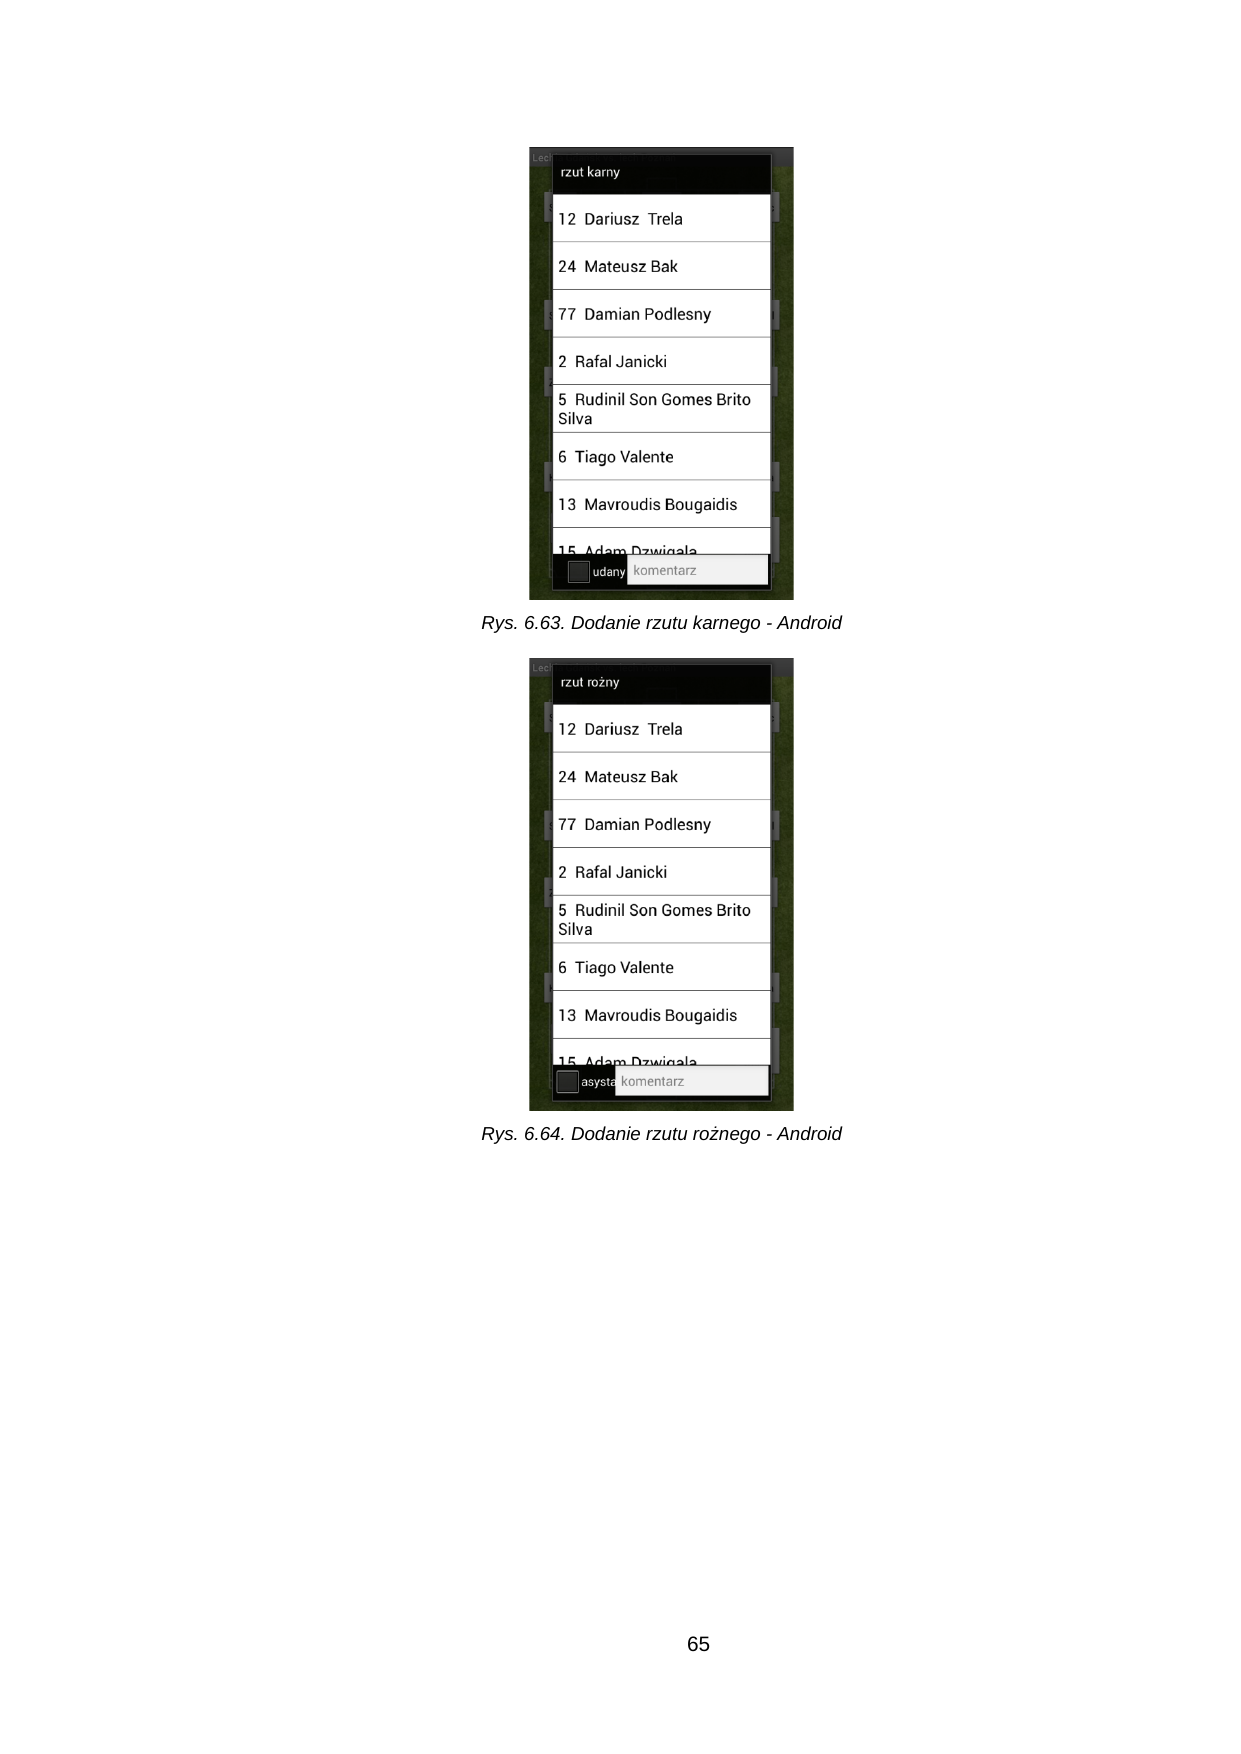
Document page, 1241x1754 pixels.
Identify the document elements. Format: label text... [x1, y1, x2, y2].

picture [529, 147, 794, 600]
picture [529, 658, 794, 1111]
